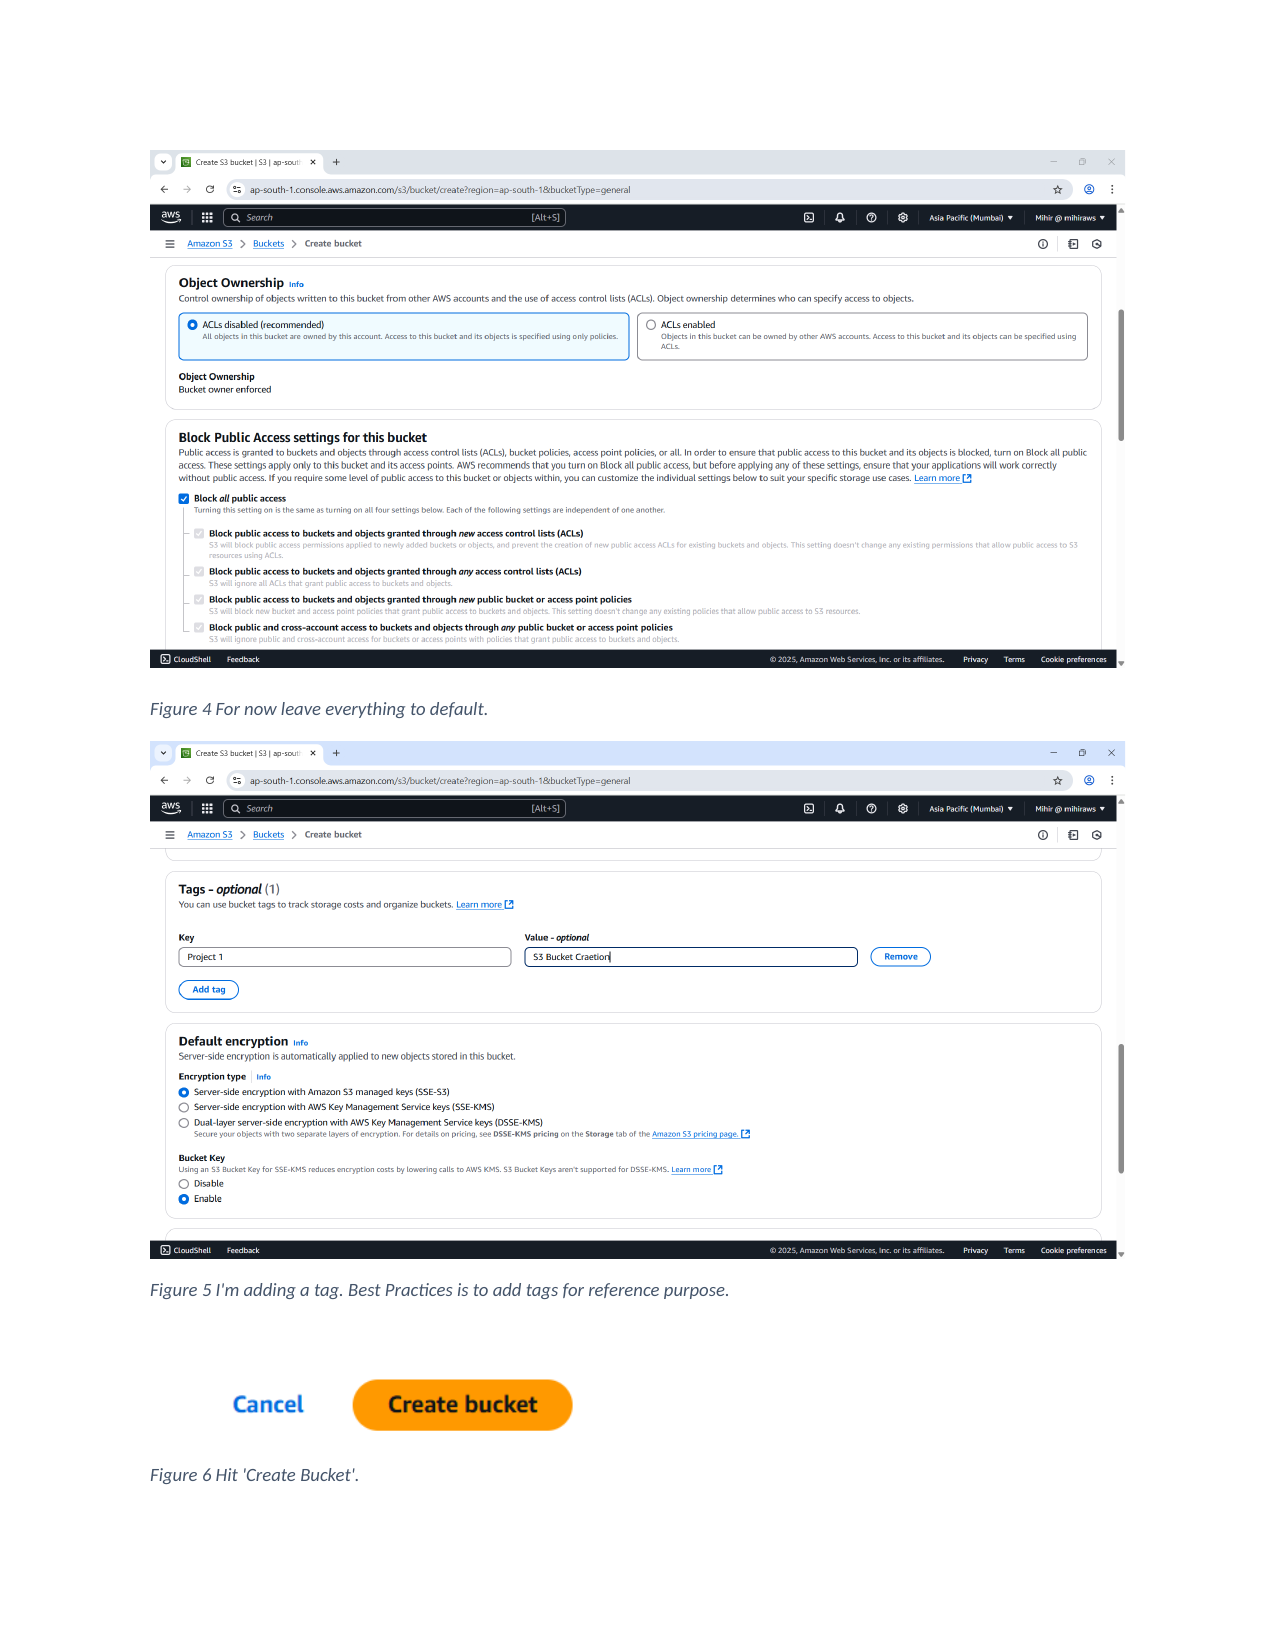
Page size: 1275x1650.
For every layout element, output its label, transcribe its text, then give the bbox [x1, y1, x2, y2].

picture [150, 741, 1125, 1259]
text Figure 6 Hit 'Create Bucket'. [150, 1463, 1125, 1486]
text Figure 4 For now leave everything to default. [150, 697, 1125, 720]
text Figure 5 I'm adding a tag. Best Practices is to add tags for reference purpose. [150, 1278, 1125, 1301]
picture [150, 150, 1125, 668]
picture [150, 1368, 595, 1445]
